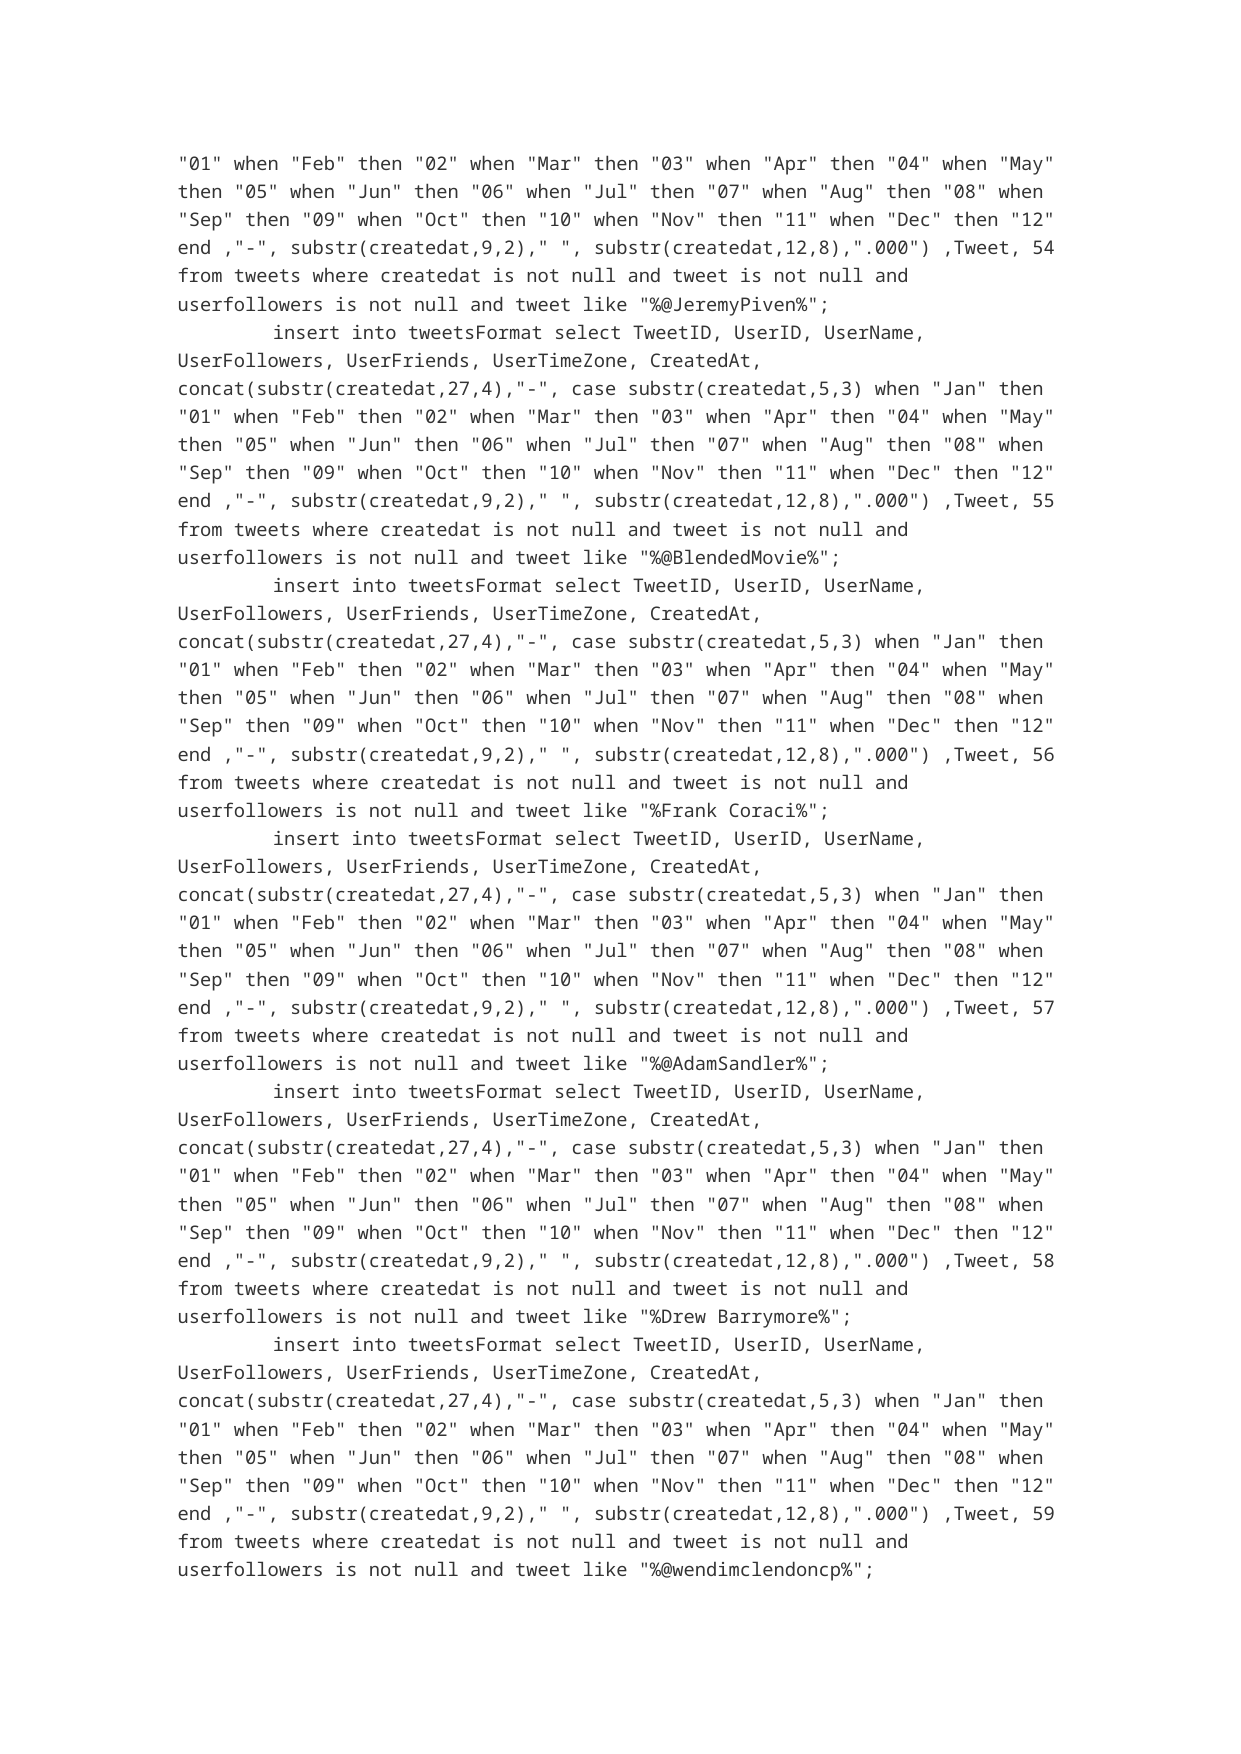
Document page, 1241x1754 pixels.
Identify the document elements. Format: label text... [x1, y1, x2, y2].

text insert into tweetsFormat select TweetID, UserID, UserName, UserFollowers, UserFriends, UserTimeZone, CreatedAt, concat(substr(createdat,27,4),"-", case substr(createdat,5,3) when "Jan" then "01" when "Feb" then "02" when "Mar" then "03" when "Apr" then "04" when "May" then "05" when "Jun" then "06" when "Jul" then "07" when "Aug" then "08" when "Sep" then "09" when "Oct" then "10" when "Nov" then "11" when "Dec" then "12" end ,"-", substr(createdat,9,2)," ", substr(createdat,12,8),".000") ,Tweet, 55 from tweets where createdat is not null and tweet is not null and userfollowers is not null and tweet like "%@BlendedMovie%"; [177, 316, 1063, 569]
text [177, 148, 1063, 316]
text insert into tweetsFormat select TweetID, UserID, UserName, UserFollowers, UserFriends, UserTimeZone, CreatedAt, concat(substr(createdat,27,4),"-", case substr(createdat,5,3) when "Jan" then "01" when "Feb" then "02" when "Mar" then "03" when "Apr" then "04" when "May" then "05" when "Jun" then "06" when "Jul" then "07" when "Aug" then "08" when "Sep" then "09" when "Oct" then "10" when "Nov" then "11" when "Dec" then "12" end ,"-", substr(createdat,9,2)," ", substr(createdat,12,8),".000") ,Tweet, 59 from tweets where createdat is not null and tweet is not null and userfollowers is not null and tweet like "%@wendimclendoncp%"; [177, 1329, 1063, 1582]
text insert into tweetsFormat select TweetID, UserID, UserName, UserFollowers, UserFriends, UserTimeZone, CreatedAt, concat(substr(createdat,27,4),"-", case substr(createdat,5,3) when "Jan" then "01" when "Feb" then "02" when "Mar" then "03" when "Apr" then "04" when "May" then "05" when "Jun" then "06" when "Jul" then "07" when "Aug" then "08" when "Sep" then "09" when "Oct" then "10" when "Nov" then "11" when "Dec" then "12" end ,"-", substr(createdat,9,2)," ", substr(createdat,12,8),".000") ,Tweet, 58 from tweets where createdat is not null and tweet is not null and userfollowers is not null and tweet like "%Drew Barrymore%"; [177, 1076, 1063, 1329]
text insert into tweetsFormat select TweetID, UserID, UserName, UserFollowers, UserFriends, UserTimeZone, CreatedAt, concat(substr(createdat,27,4),"-", case substr(createdat,5,3) when "Jan" then "01" when "Feb" then "02" when "Mar" then "03" when "Apr" then "04" when "May" then "05" when "Jun" then "06" when "Jul" then "07" when "Aug" then "08" when "Sep" then "09" when "Oct" then "10" when "Nov" then "11" when "Dec" then "12" end ,"-", substr(createdat,9,2)," ", substr(createdat,12,8),".000") ,Tweet, 56 from tweets where createdat is not null and tweet is not null and userfollowers is not null and tweet like "%Frank Coraci%"; [177, 569, 1063, 823]
text insert into tweetsFormat select TweetID, UserID, UserName, UserFollowers, UserFriends, UserTimeZone, CreatedAt, concat(substr(createdat,27,4),"-", case substr(createdat,5,3) when "Jan" then "01" when "Feb" then "02" when "Mar" then "03" when "Apr" then "04" when "May" then "05" when "Jun" then "06" when "Jul" then "07" when "Aug" then "08" when "Sep" then "09" when "Oct" then "10" when "Nov" then "11" when "Dec" then "12" end ,"-", substr(createdat,9,2)," ", substr(createdat,12,8),".000") ,Tweet, 57 from tweets where createdat is not null and tweet is not null and userfollowers is not null and tweet like "%@AdamSandler%"; [177, 823, 1063, 1076]
